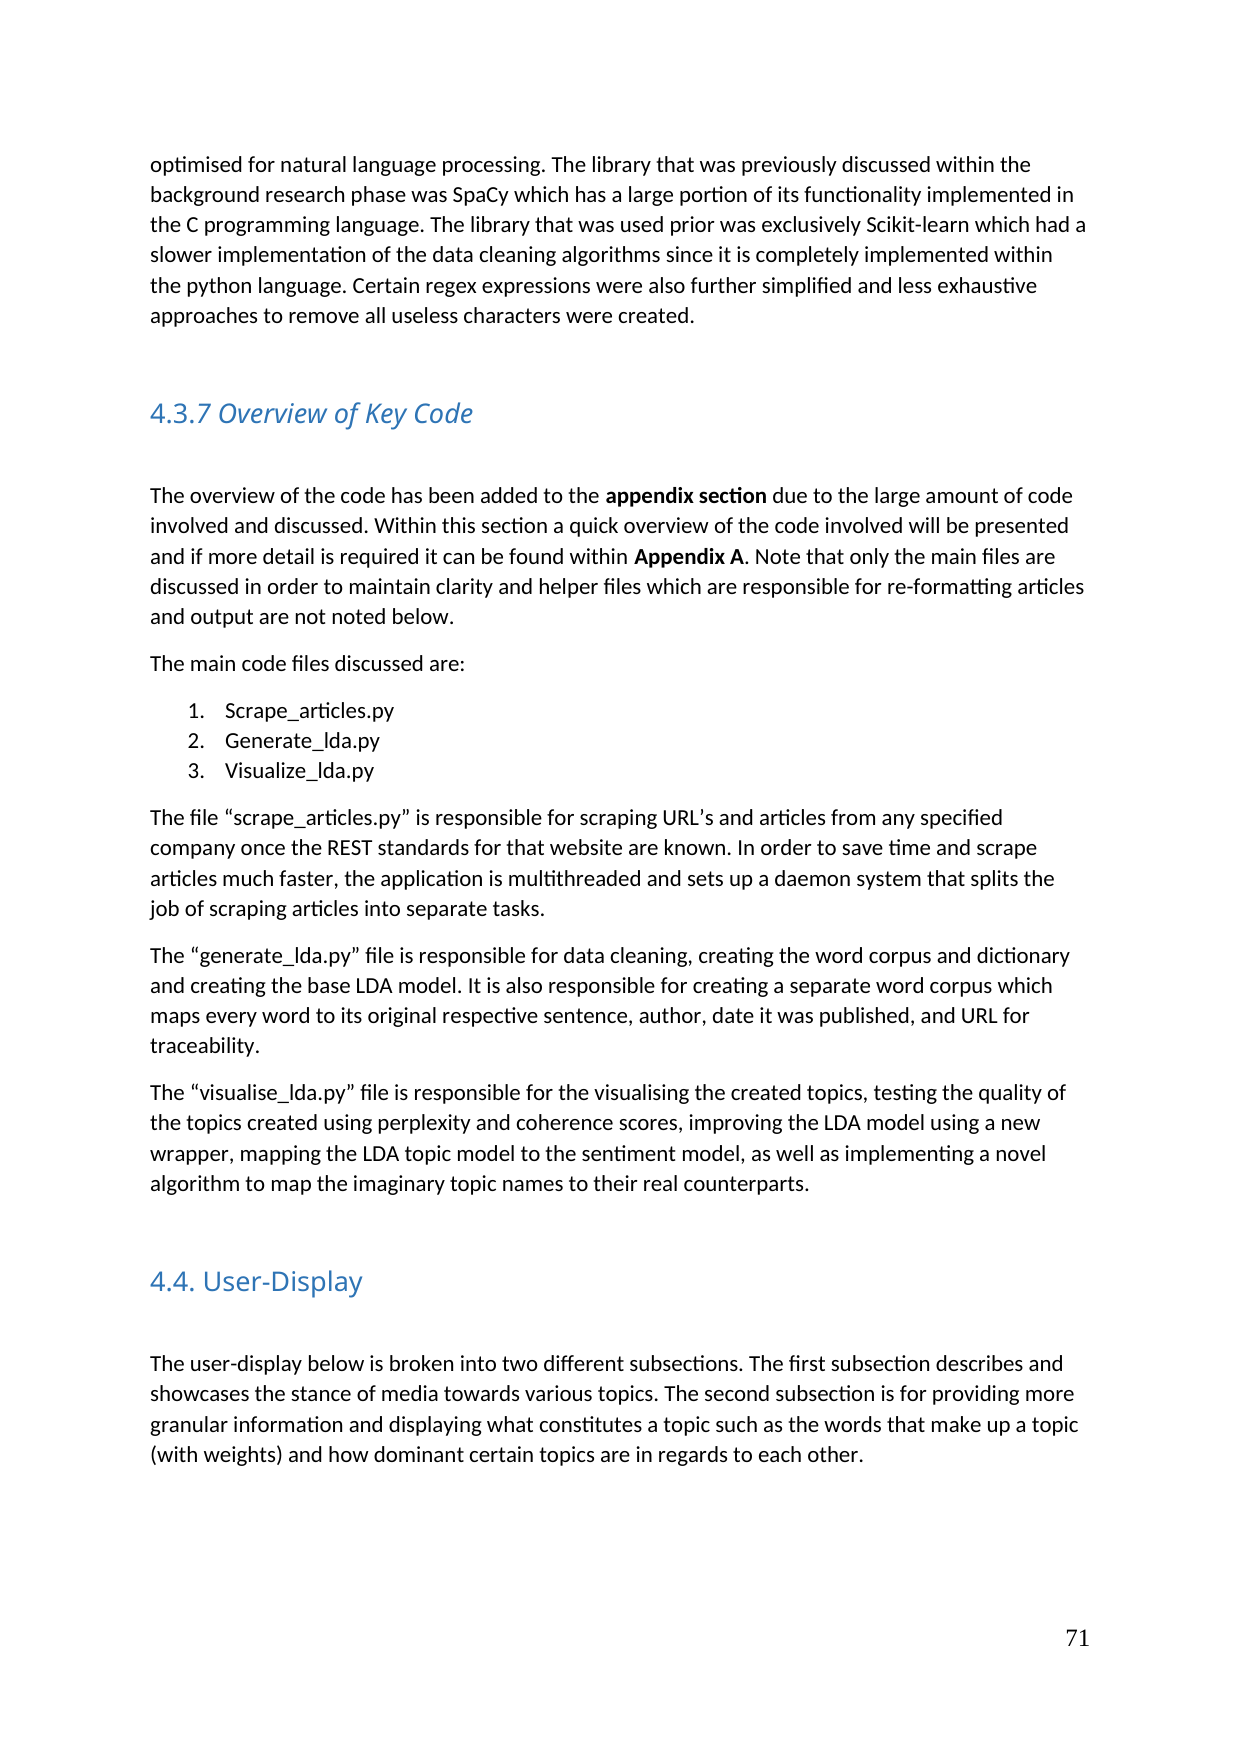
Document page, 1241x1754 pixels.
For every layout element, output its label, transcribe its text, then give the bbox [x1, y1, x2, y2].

text The “visualise_lda.py” file is responsible for the visualising the created topics, testing the quality of the topics created using perplexity and coherence scores, improving the LDA model using a new wrapper, mapping the LDA topic model to the sentiment model, as well as implementing a novel algorithm to map the imaginary topic names to their real counterparts. [150, 1078, 1090, 1197]
text The user-display below is broken into two different subsections. The first subsection describes and showcases the stance of media towards various topics. The second subsection is for providing more granular information and displaying what constitutes a topic such as the words that make up a topic (with weights) and how dominant certain topics are in regards to each other. [150, 1349, 1090, 1468]
subtitle 4.3.7 Overview of Key Code [150, 395, 1090, 432]
text The overview of the code has been added to the appendix section due to the large amount of code involved and discussed. Within this section a quick overview of the code involved will be presented and if more detail is required it can be found within Appendix A. Note that only the main files are discussed in order to maintain clarity and helper files which are responsible for re-formatting articles and output are not noted below. [150, 481, 1090, 630]
subtitle 4.4. User-Display [150, 1263, 1090, 1299]
list Scrape_articles.py [187, 696, 1090, 724]
text The main code files discussed are: [150, 649, 1090, 677]
list Generate_lda.py [187, 726, 1090, 754]
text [150, 150, 1090, 329]
list Visualize_lda.py [187, 756, 1090, 784]
text The “generate_lda.py” file is responsible for data cleaning, creating the word corpus and dictionary and creating the base LDA model. It is also responsible for creating a separate word corpus which maps every word to its original respective sentence, author, date it was published, and URL for traceability. [150, 941, 1090, 1059]
text The file “scrape_articles.py” is responsible for scraping URL’s and articles from any specified company once the REST standards for that website are known. In order to save time and scrape articles much faster, the application is multithreaded and sets up a daemon system that splits the job of scraping articles into separate tasks. [150, 803, 1090, 922]
